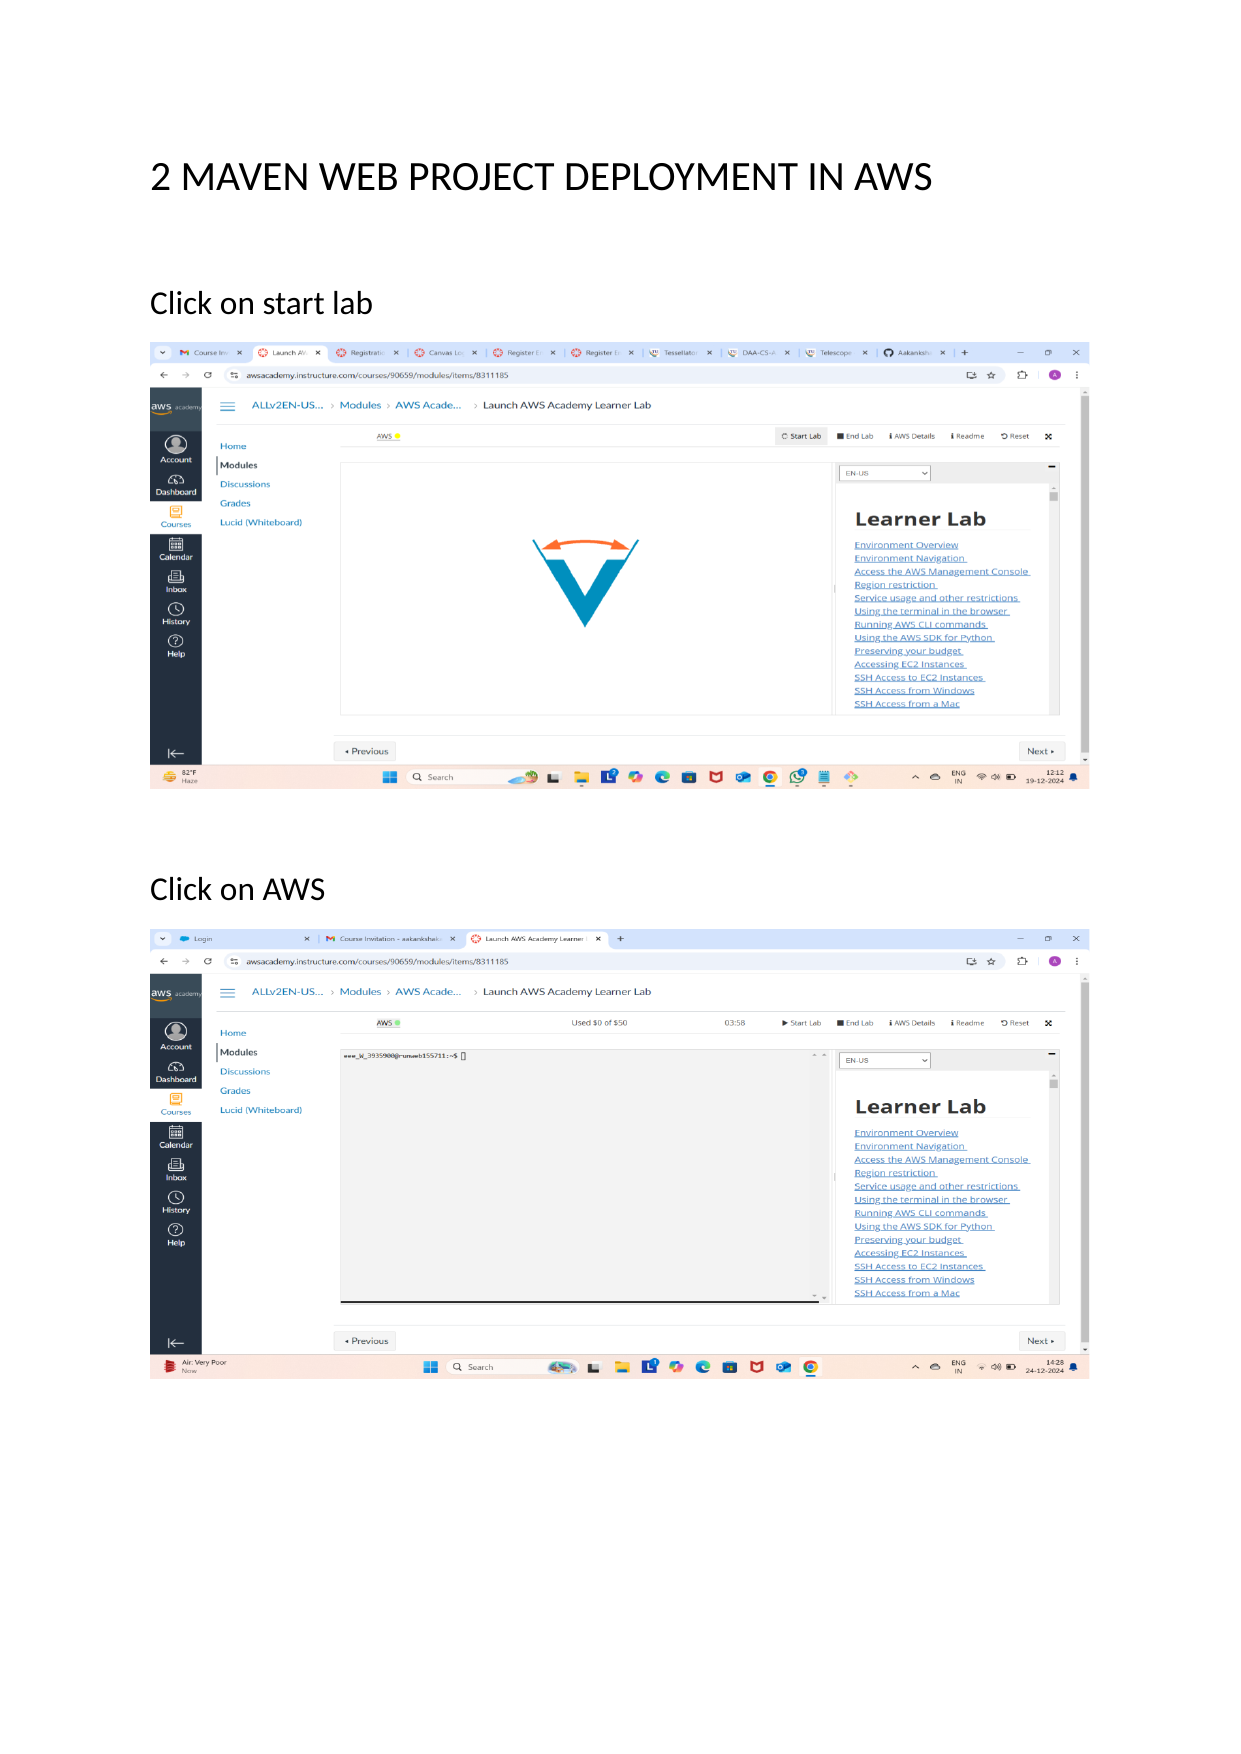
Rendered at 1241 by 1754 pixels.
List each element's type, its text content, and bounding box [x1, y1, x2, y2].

text Click on AWS [150, 868, 1090, 909]
text 2 MAVEN WEB PROJECT DEPLOYMENT IN AWS [150, 150, 1090, 201]
picture [150, 929, 1090, 1379]
picture [150, 342, 1090, 789]
text Click on start lab [150, 282, 1090, 323]
